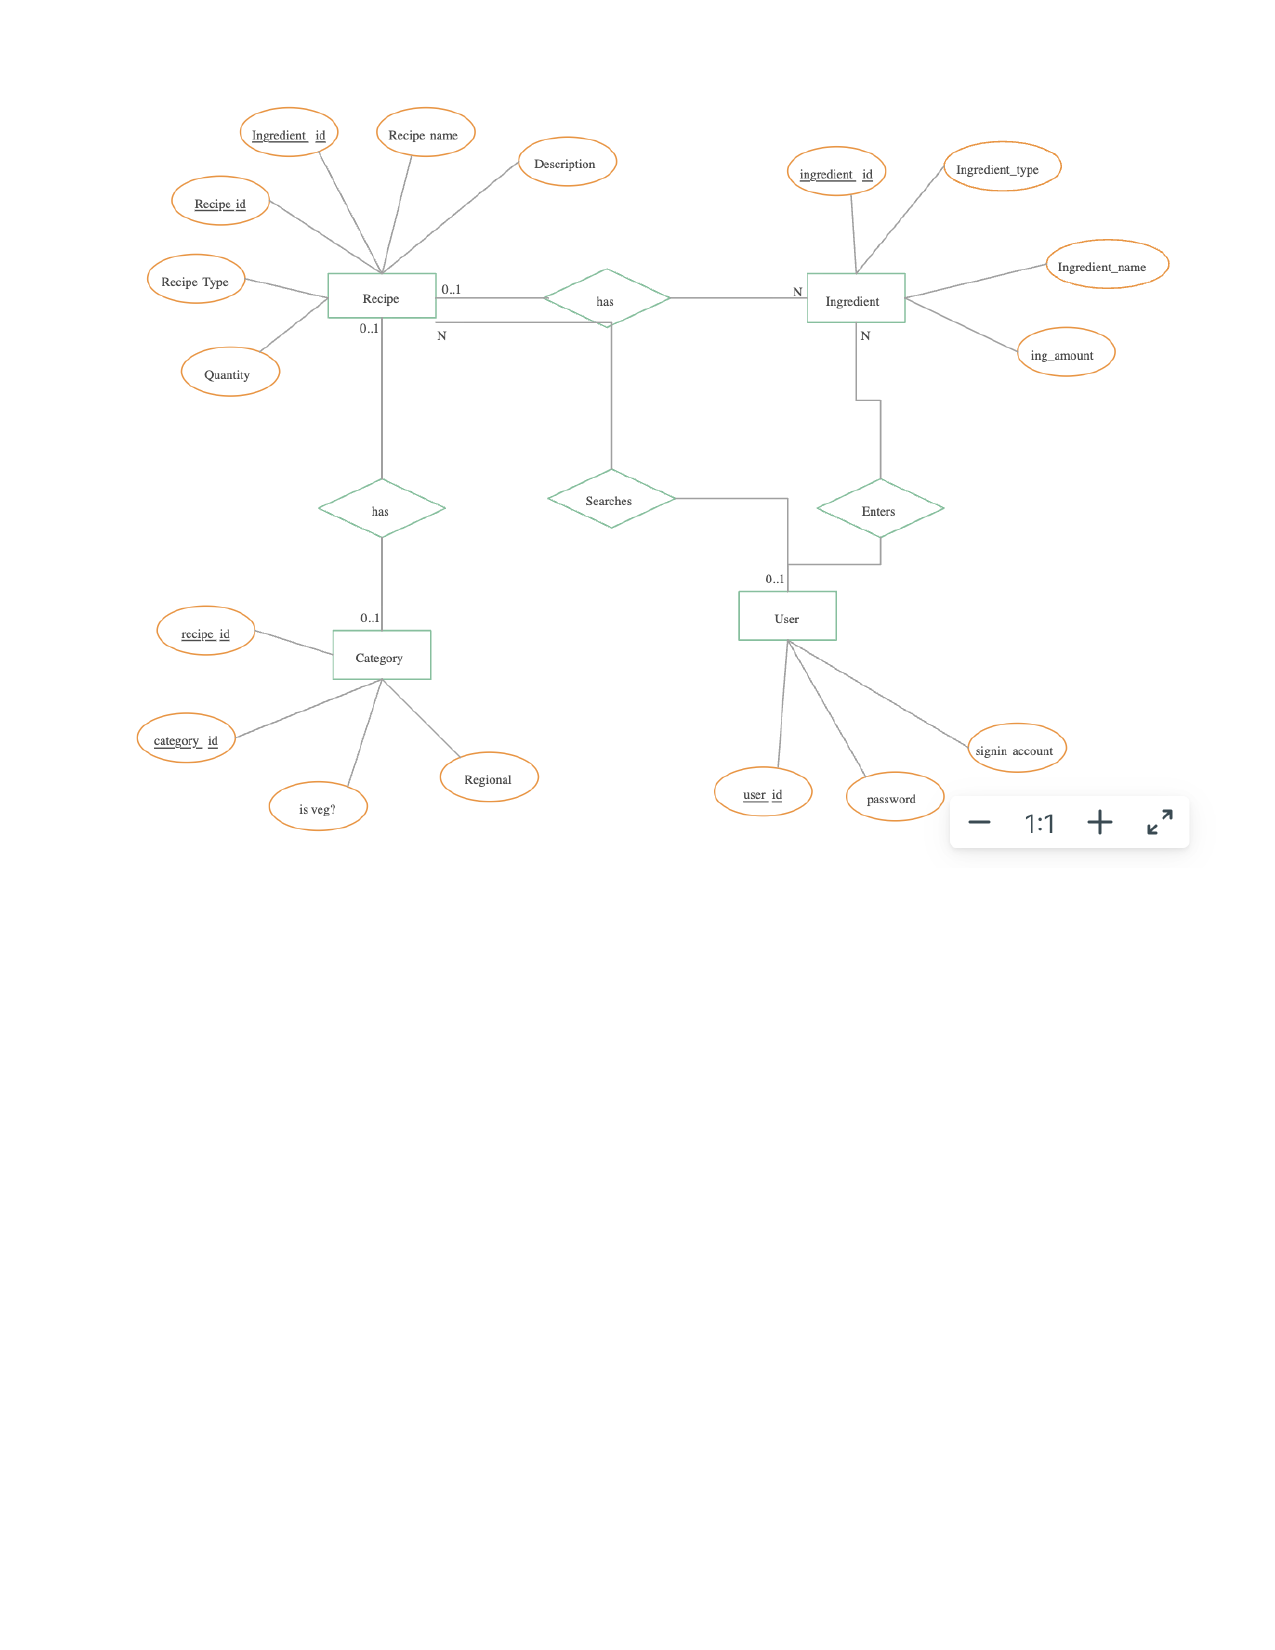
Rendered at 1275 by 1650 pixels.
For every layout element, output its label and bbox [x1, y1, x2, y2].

picture [97, 75, 1216, 868]
